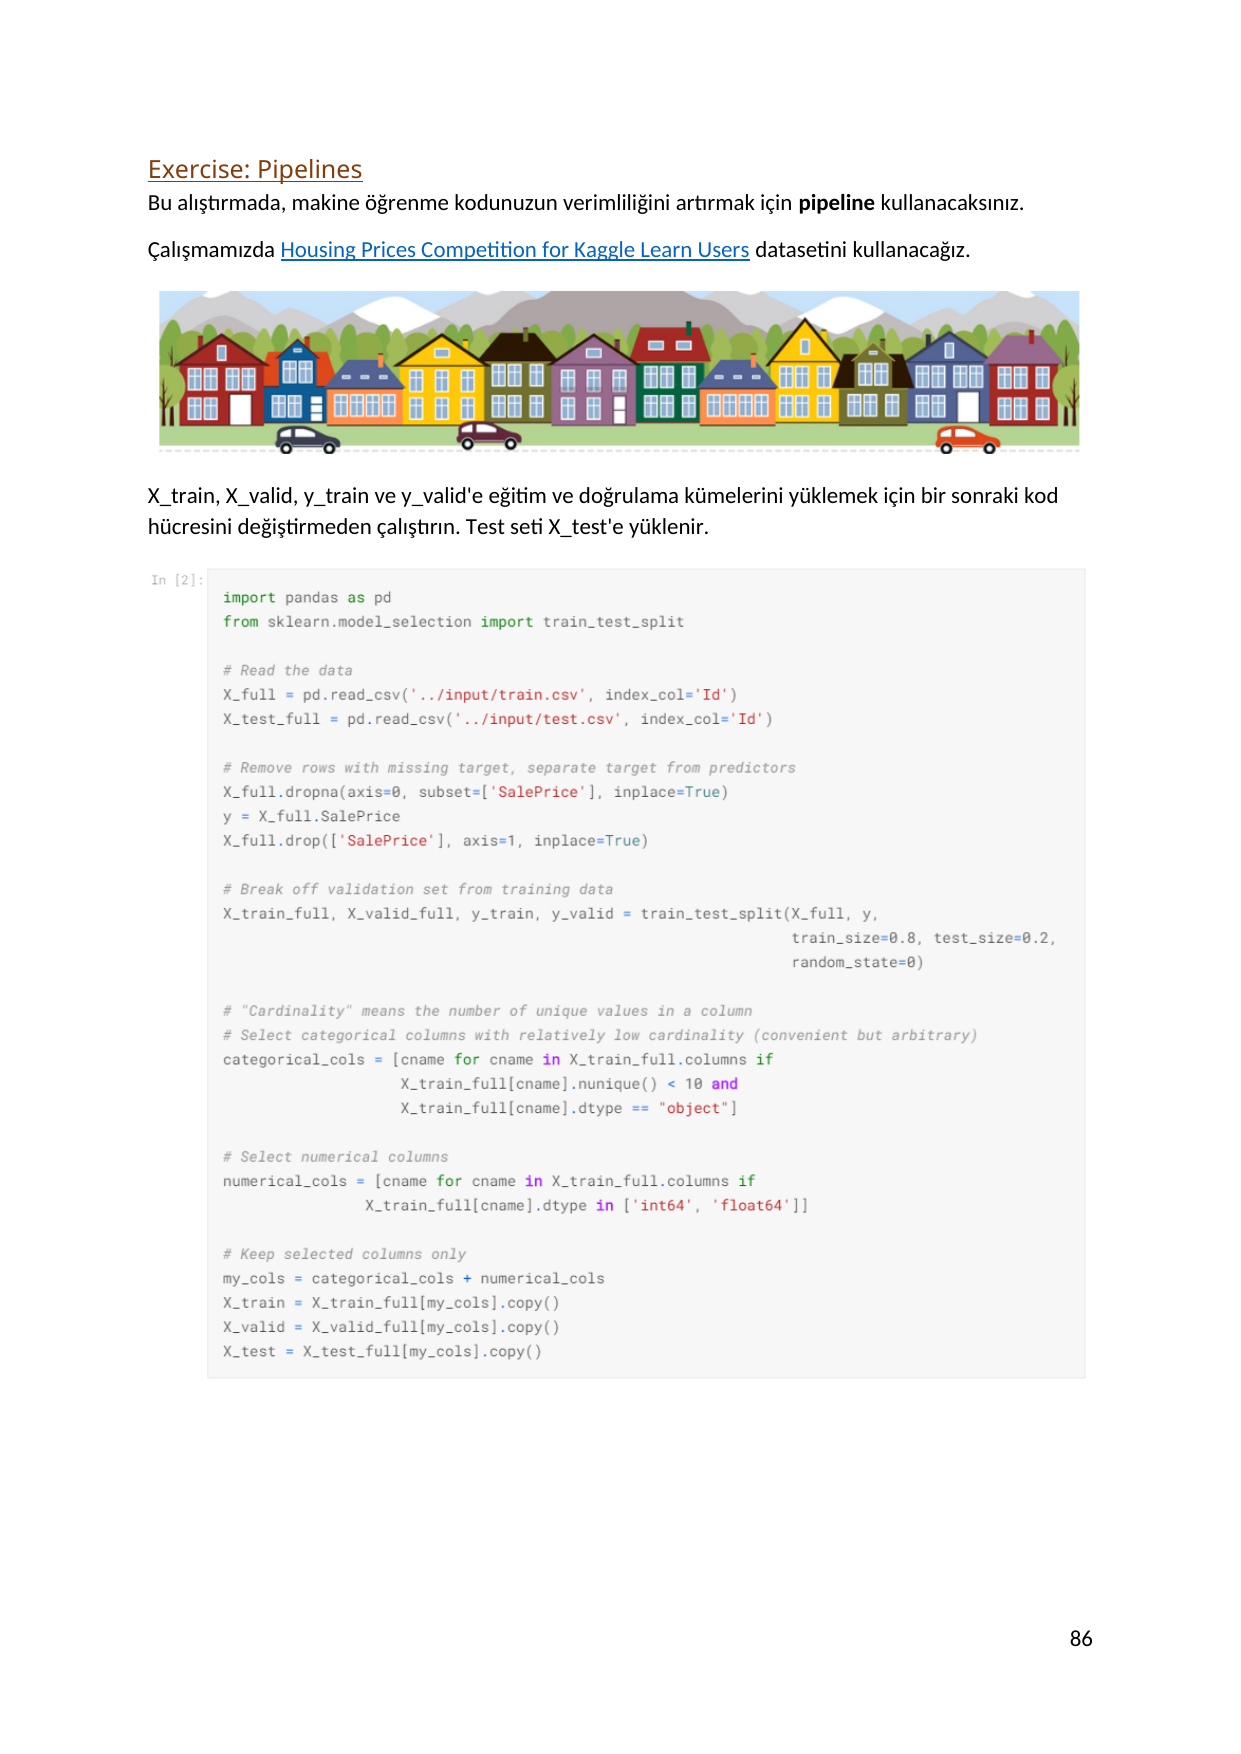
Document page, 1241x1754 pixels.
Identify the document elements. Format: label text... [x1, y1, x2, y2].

text X_train, X_valid, y_train ve y_valid'e eğitim ve doğrulama kümelerini yüklemek için bir sonraki kod hücresini değiştirmeden çalıştırın. Test seti X_test'e yüklenir. [148, 482, 1093, 540]
picture [147, 558, 1093, 1387]
text Çalışmamızda Housing Prices Competition for Kaggle Learn Users datasetini kullanacağız. [148, 235, 1093, 263]
picture [147, 282, 1093, 463]
text Bu alıştırmada, makine öğrenme kodunuzun verimliliğini artırmak için pipeline kullanacaksınız. [148, 188, 1093, 217]
subtitle Exercise: Pipelines [148, 152, 1093, 186]
